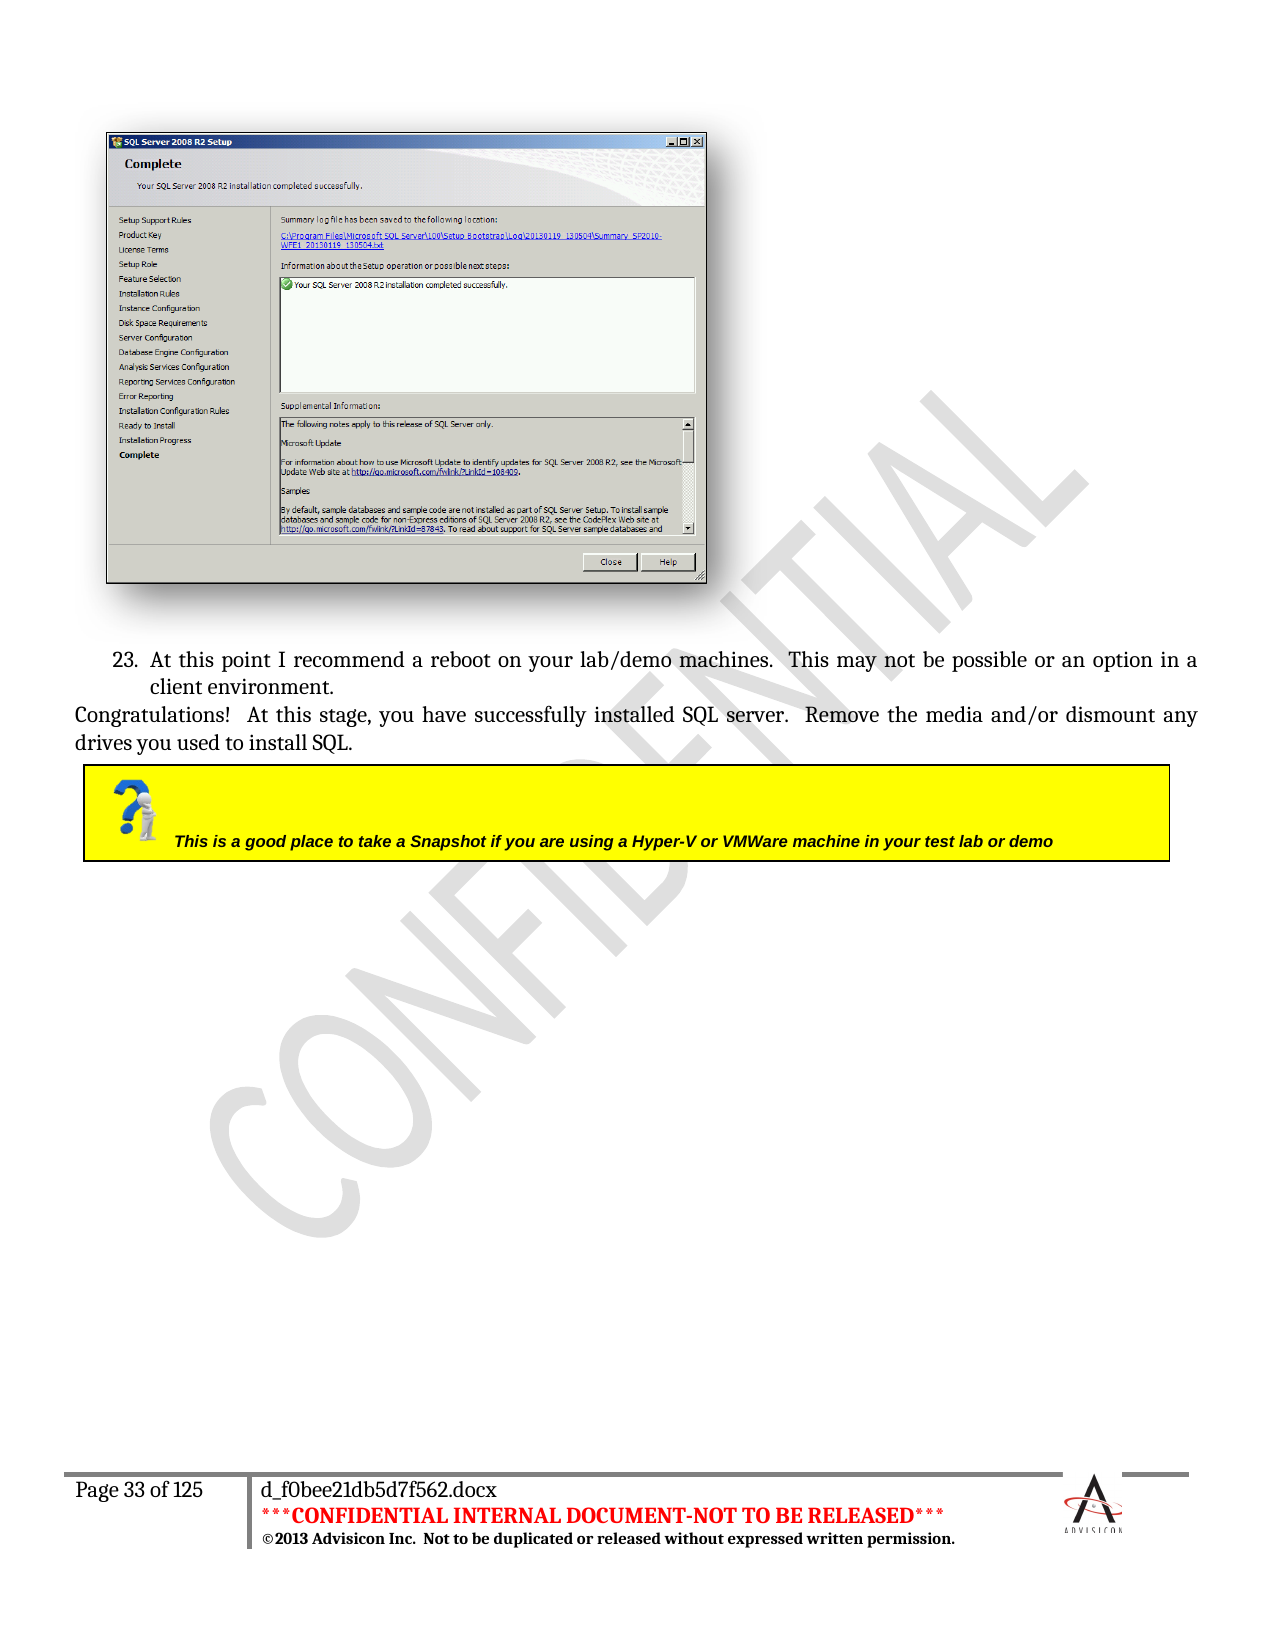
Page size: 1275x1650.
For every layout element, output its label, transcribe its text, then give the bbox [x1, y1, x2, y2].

picture [107, 133, 706, 583]
list At this point I recommend a reboot on your lab/demo machines. This may not be possible or an option in a client environment. [112, 646, 1200, 700]
picture [98, 772, 174, 848]
text Congratulations! At this stage, you have successfully installed SQL server. Remove the media and/or dismount any drives you used to install SQL. [75, 702, 1200, 756]
picture [1062, 1472, 1086, 1507]
